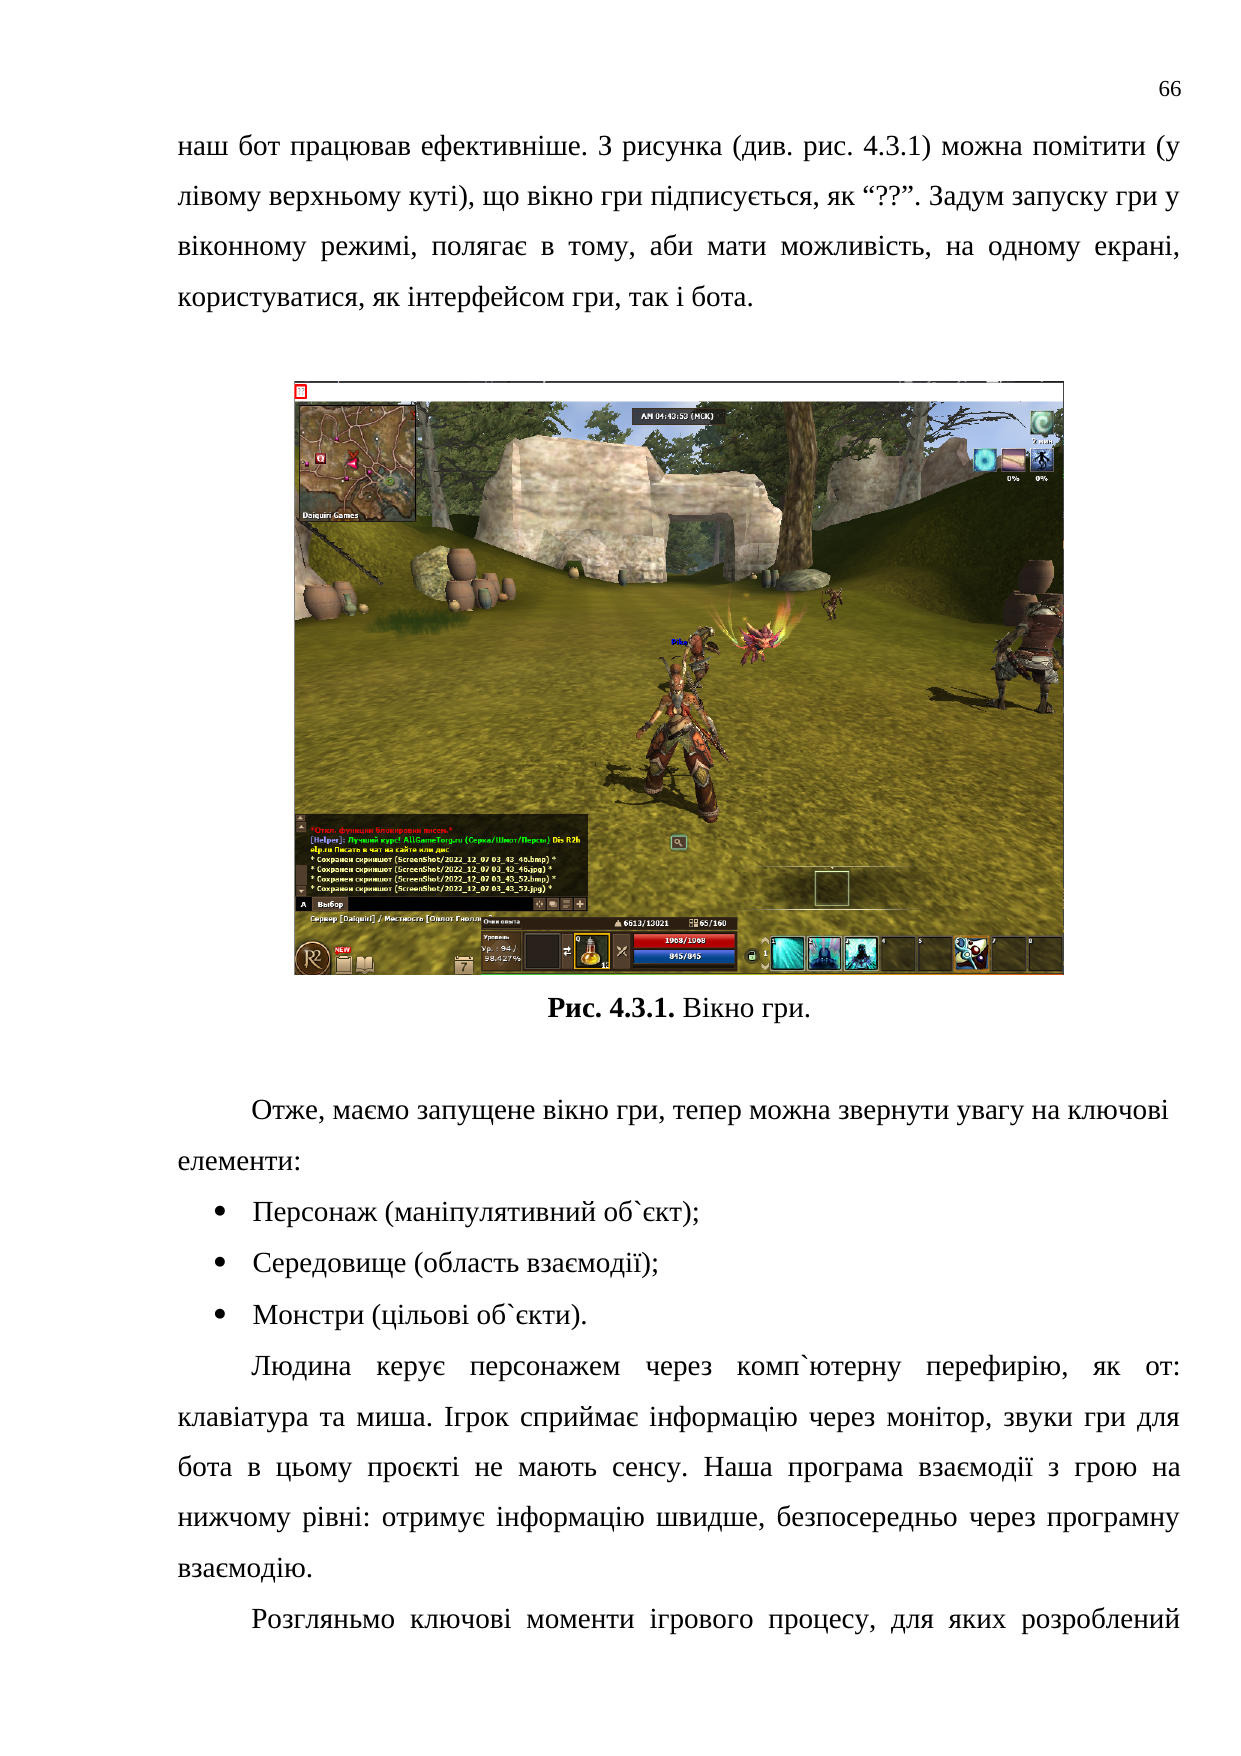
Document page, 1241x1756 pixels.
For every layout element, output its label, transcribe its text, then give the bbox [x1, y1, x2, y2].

list Персонаж (маніпулятивний об`єкт); [215, 1194, 1181, 1228]
text Рис. 4.3.1. Вікно гри. [177, 990, 1181, 1023]
list Монстри (цільові об`єкти). [215, 1297, 1181, 1331]
list Середовище (область взаємодії); [215, 1246, 1181, 1279]
text Отже, маємо запущене вікно гри, тепер можна звернути увагу на ключові елементи: [177, 1092, 1181, 1176]
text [177, 128, 1181, 312]
picture [294, 381, 1064, 975]
text Людина керує персонажем через комп`ютерну перефирію, як от: клавіатура та миша. Ігрок сприймає інформацію через монітор, звуки гри для бота в цьому проєкті не мають сенсу. Наша програма взаємодії з грою на нижчому рівні: отримує інформацію швидше, безпосередньо через програмну взаємодію. [177, 1348, 1181, 1583]
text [177, 1601, 1181, 1635]
